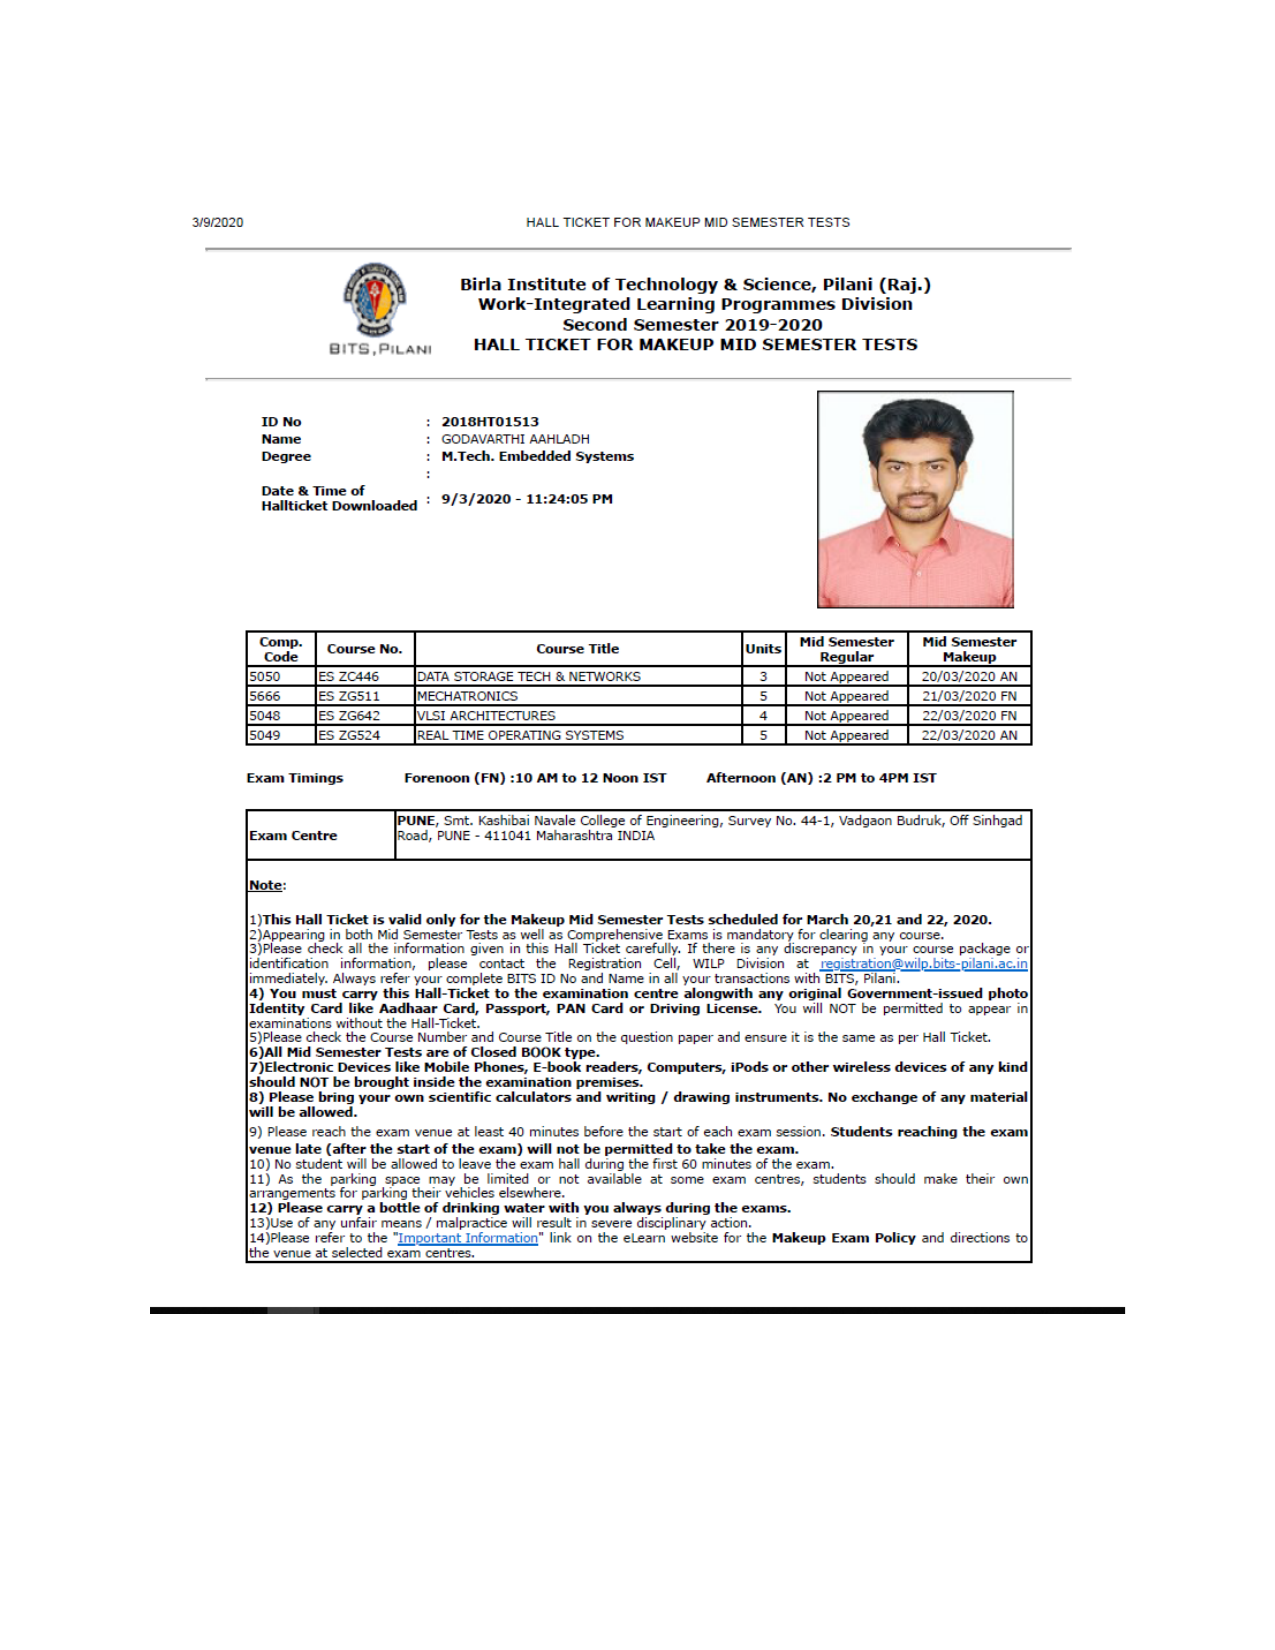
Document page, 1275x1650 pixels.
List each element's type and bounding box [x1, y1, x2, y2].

picture [150, 197, 1125, 1314]
